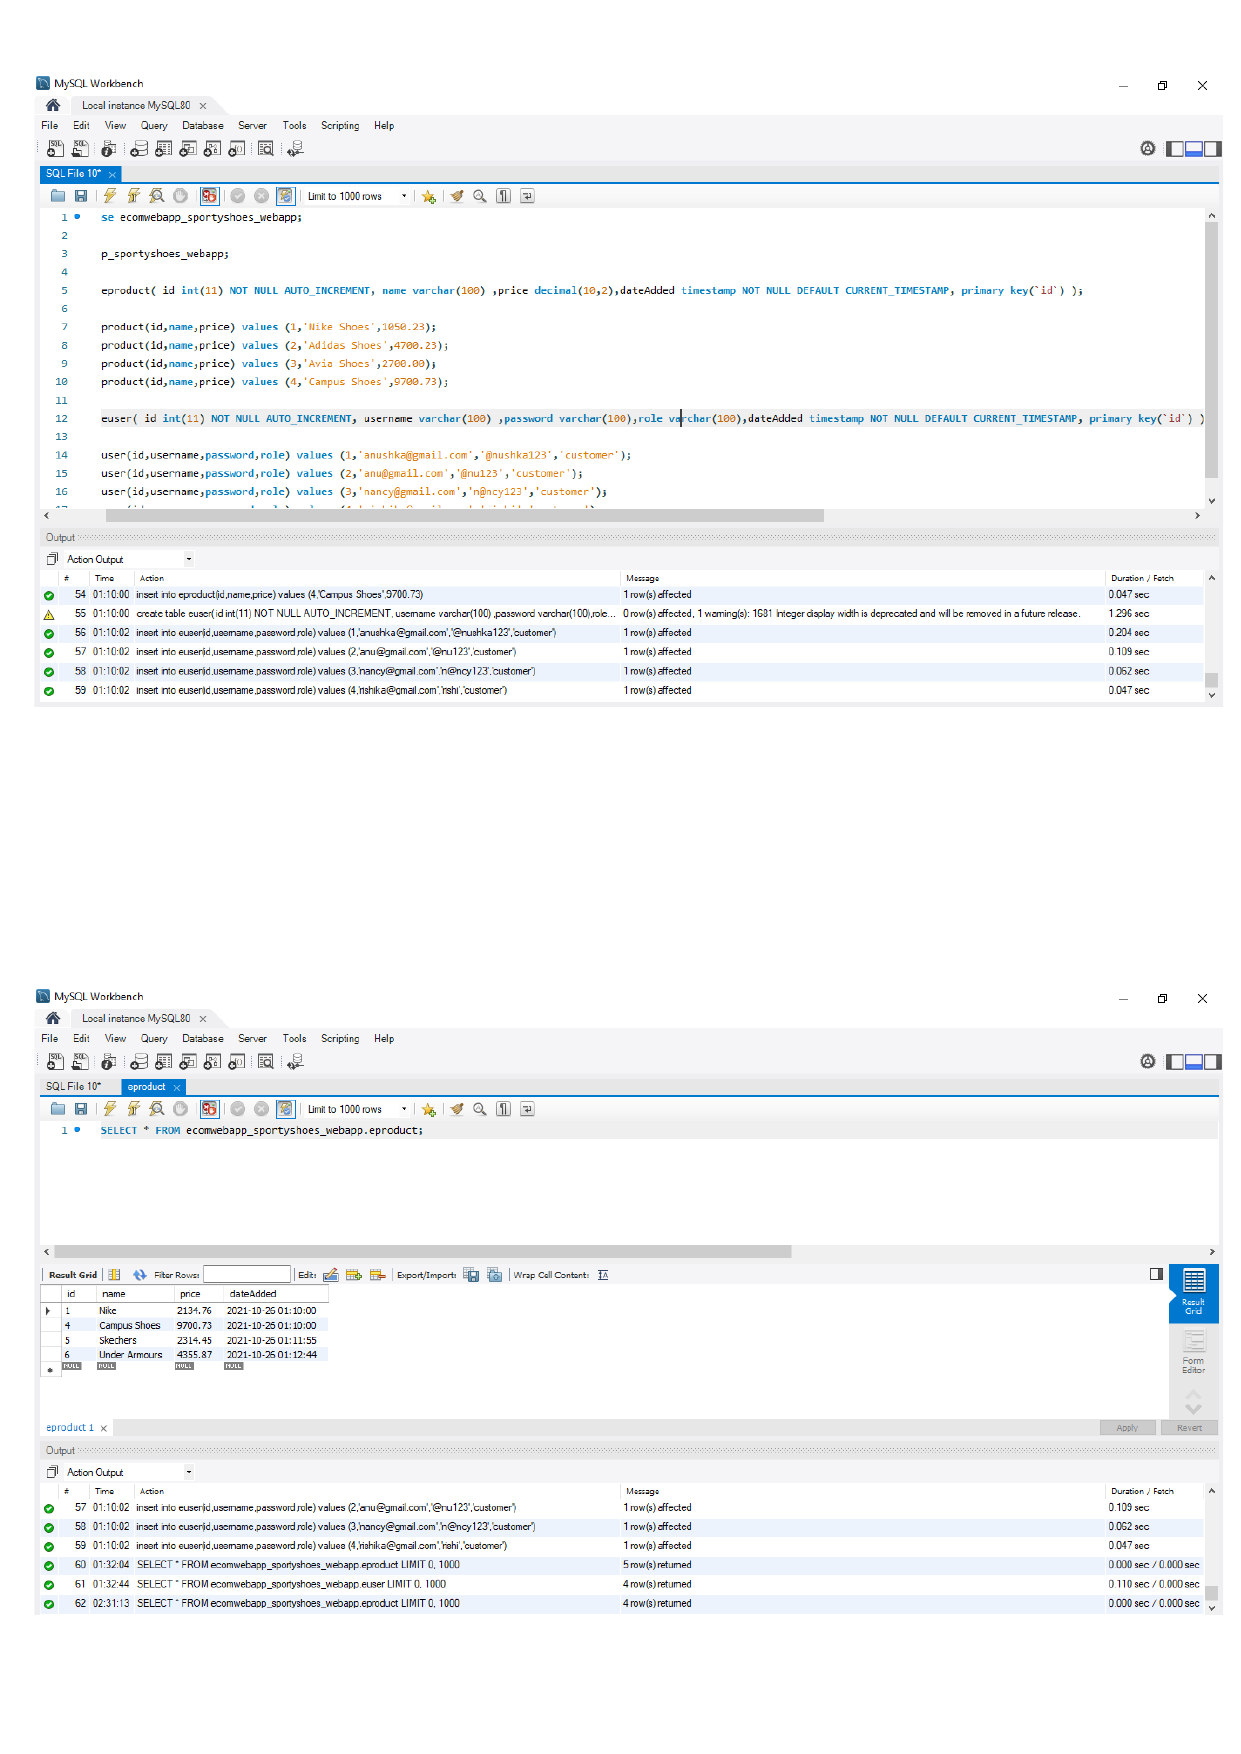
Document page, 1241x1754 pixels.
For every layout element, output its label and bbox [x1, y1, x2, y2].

picture [34, 73, 1224, 707]
picture [34, 986, 1224, 1615]
